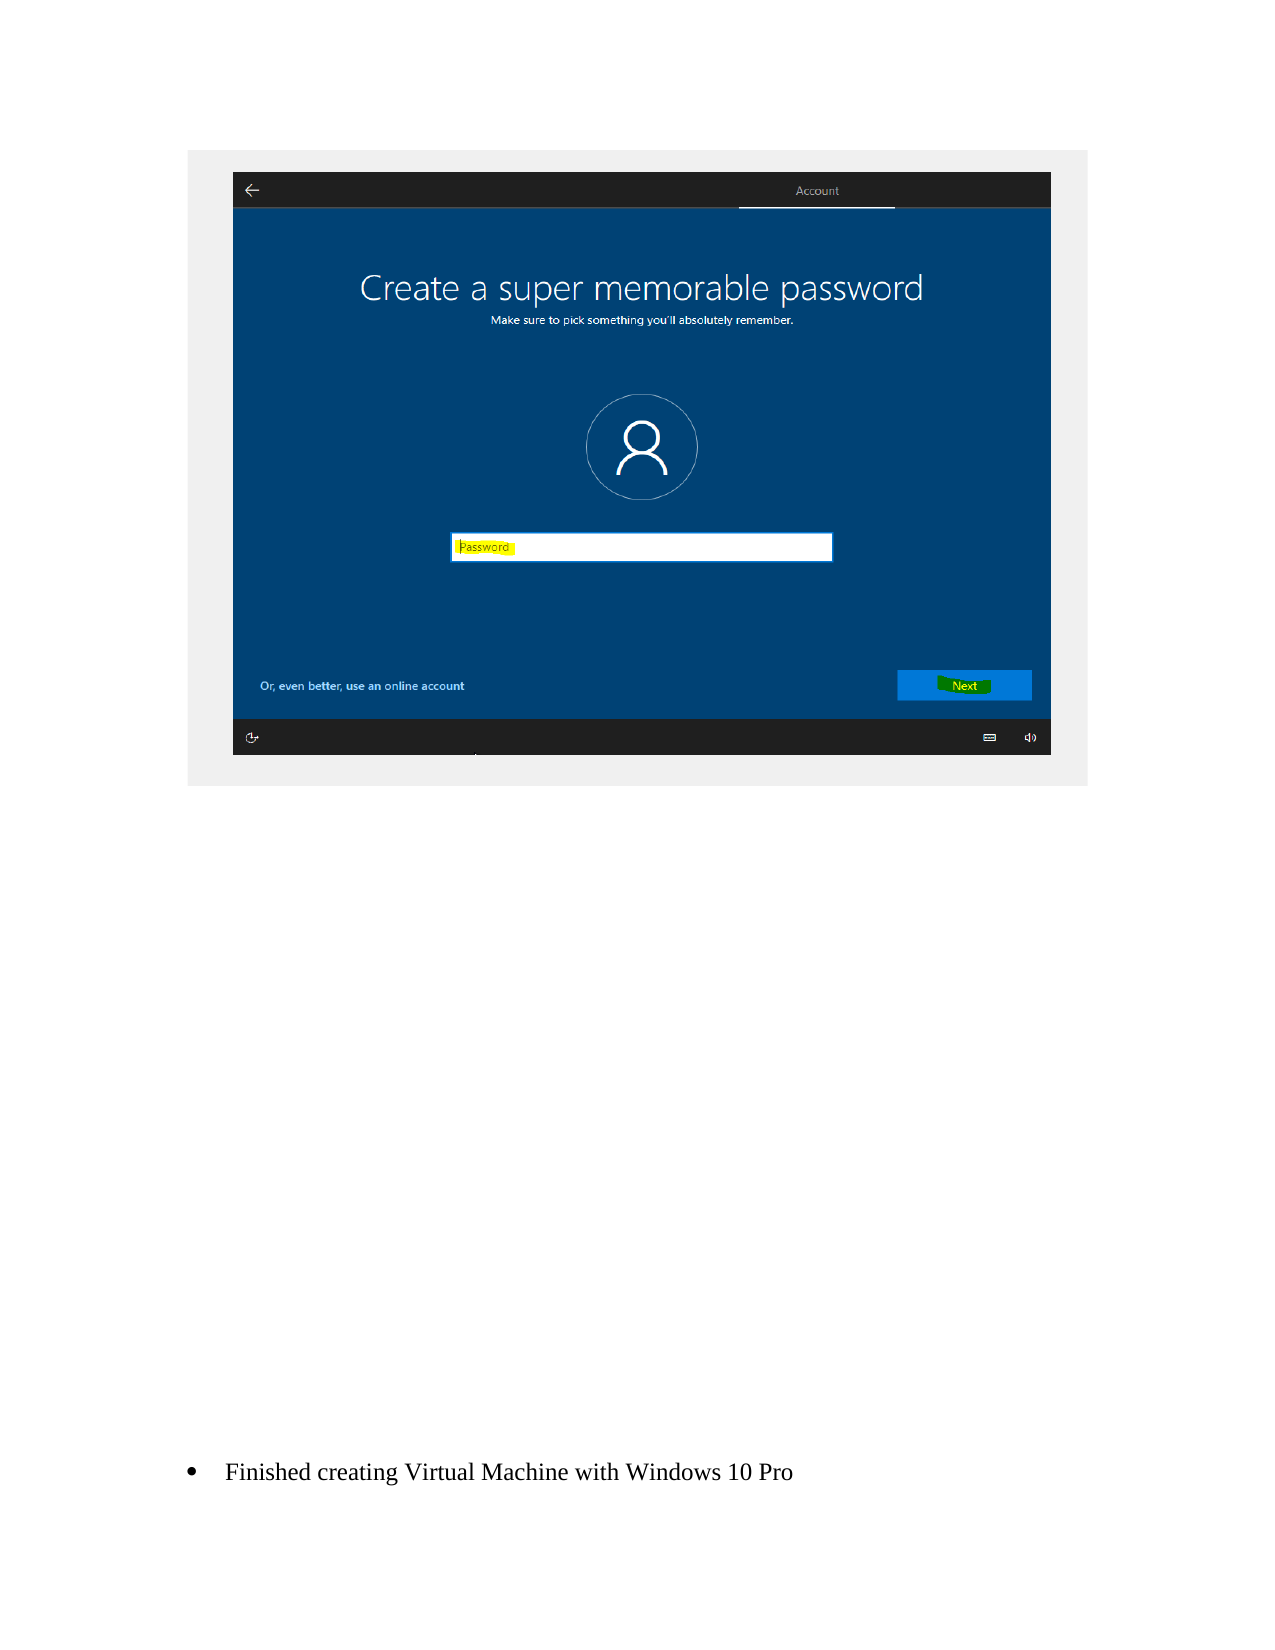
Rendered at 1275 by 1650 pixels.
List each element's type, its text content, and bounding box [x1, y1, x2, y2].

list Finished creating Virtual Machine with Windows 10 Pro [187, 1457, 1125, 1486]
picture [187, 150, 1088, 786]
